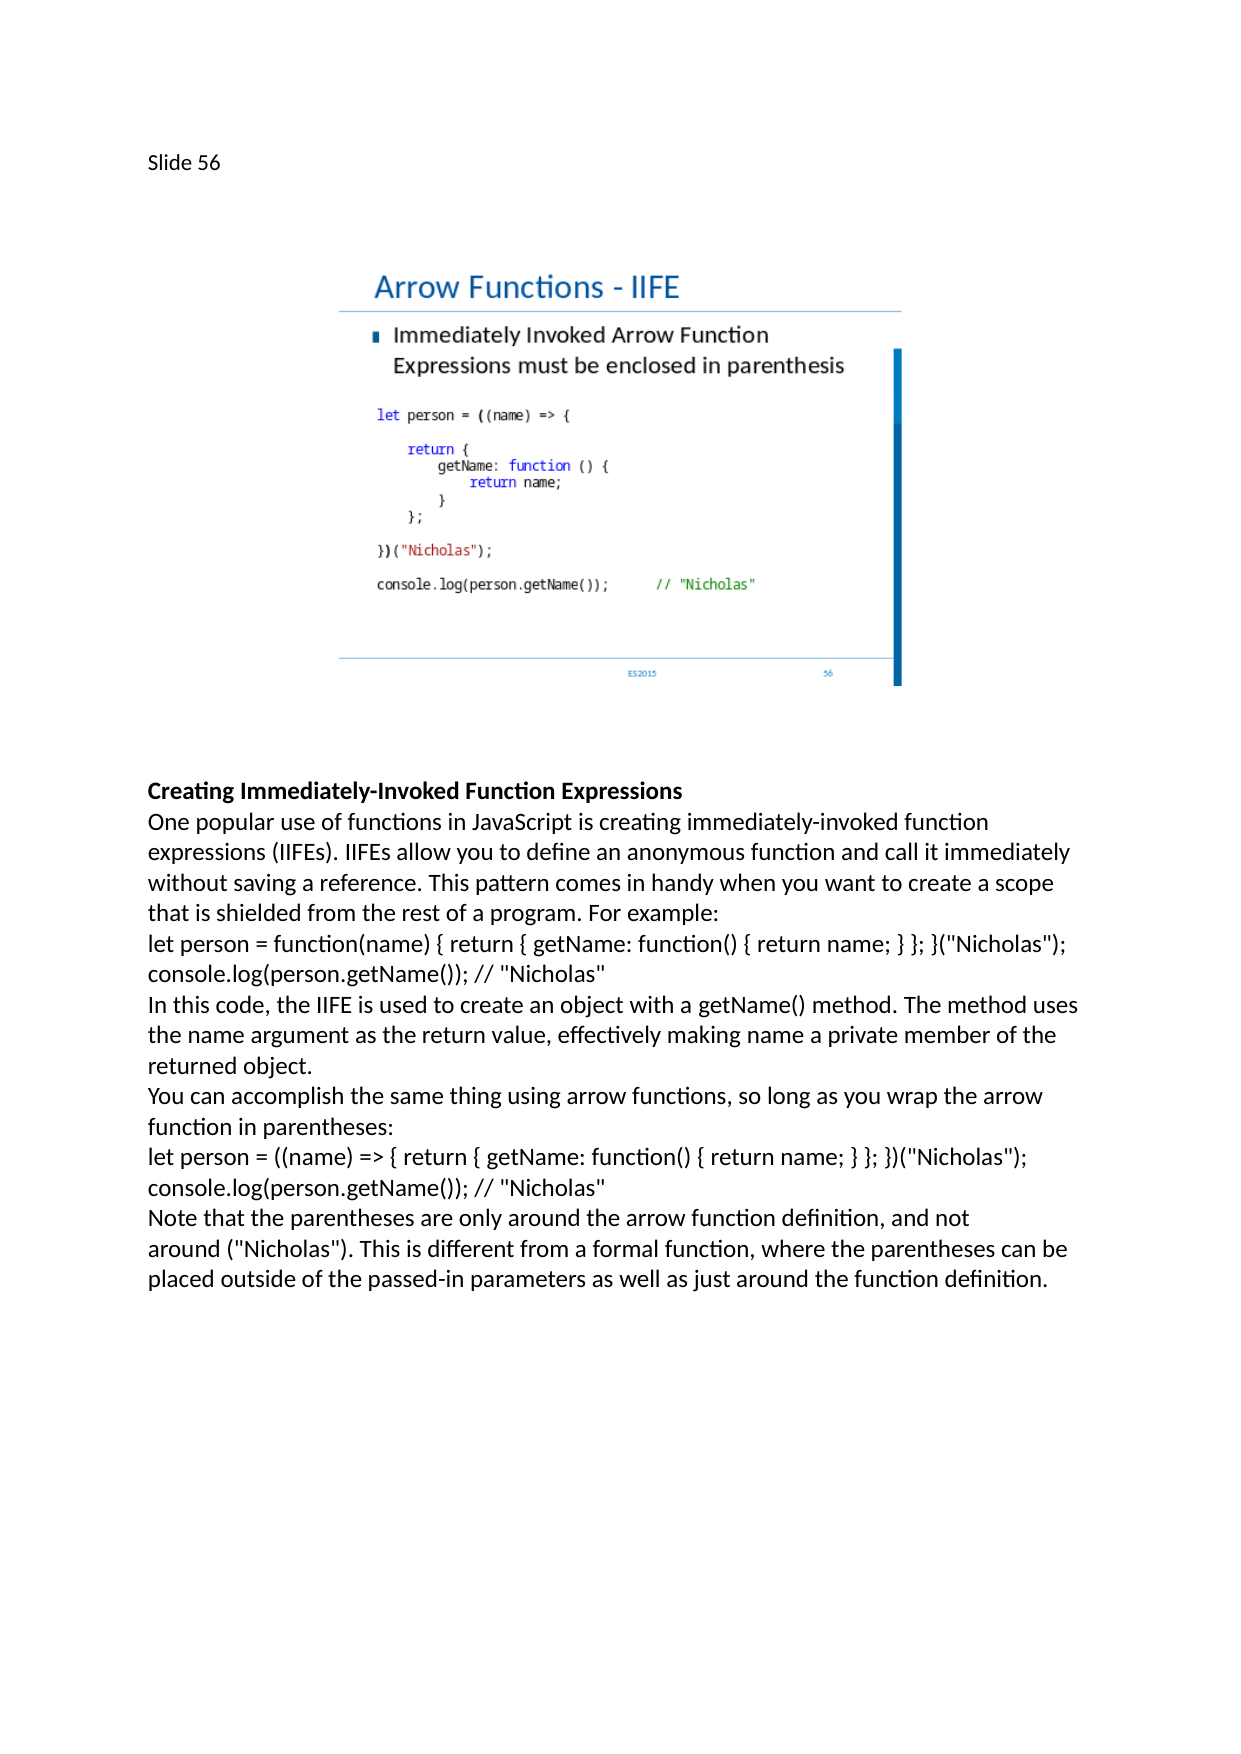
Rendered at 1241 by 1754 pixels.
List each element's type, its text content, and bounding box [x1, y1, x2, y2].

text In this code, the IIFE is used to create an object with a getName() method. The method uses the name argument as the return value, effectively making name a private member of the returned object. [148, 989, 1093, 1080]
text let person = function(name) { return { getName: function() { return name; } }; }("Nicholas"); console.log(person.getName()); // "Nicholas" [148, 928, 1093, 989]
text Note that the parentheses are only around the arrow function definition, and not around ("Nicholas"). This is different from a formal function, where the parentheses can be placed outside of the passed-in parameters as well as just around the function definition. [148, 1202, 1093, 1294]
text Creating Immediately-Invoked Function Expressions [148, 775, 1093, 806]
text One popular use of functions in JavaScript is creating immediately-invoked function expressions (IIFEs). IIFEs allow you to define an anonymous function and call it immediately without saving a reference. This pattern comes in handy when you want to create a scope that is shielded from the rest of a program. For example: [148, 806, 1093, 928]
text You can accomplish the same thing using arrow functions, so long as you wrap the arrow function in parentheses: [148, 1080, 1093, 1141]
text Slide 56 [148, 148, 1093, 176]
text let person = ((name) => { return { getName: function() { return name; } }; })("Nicholas"); console.log(person.getName()); // "Nicholas" [148, 1141, 1093, 1202]
